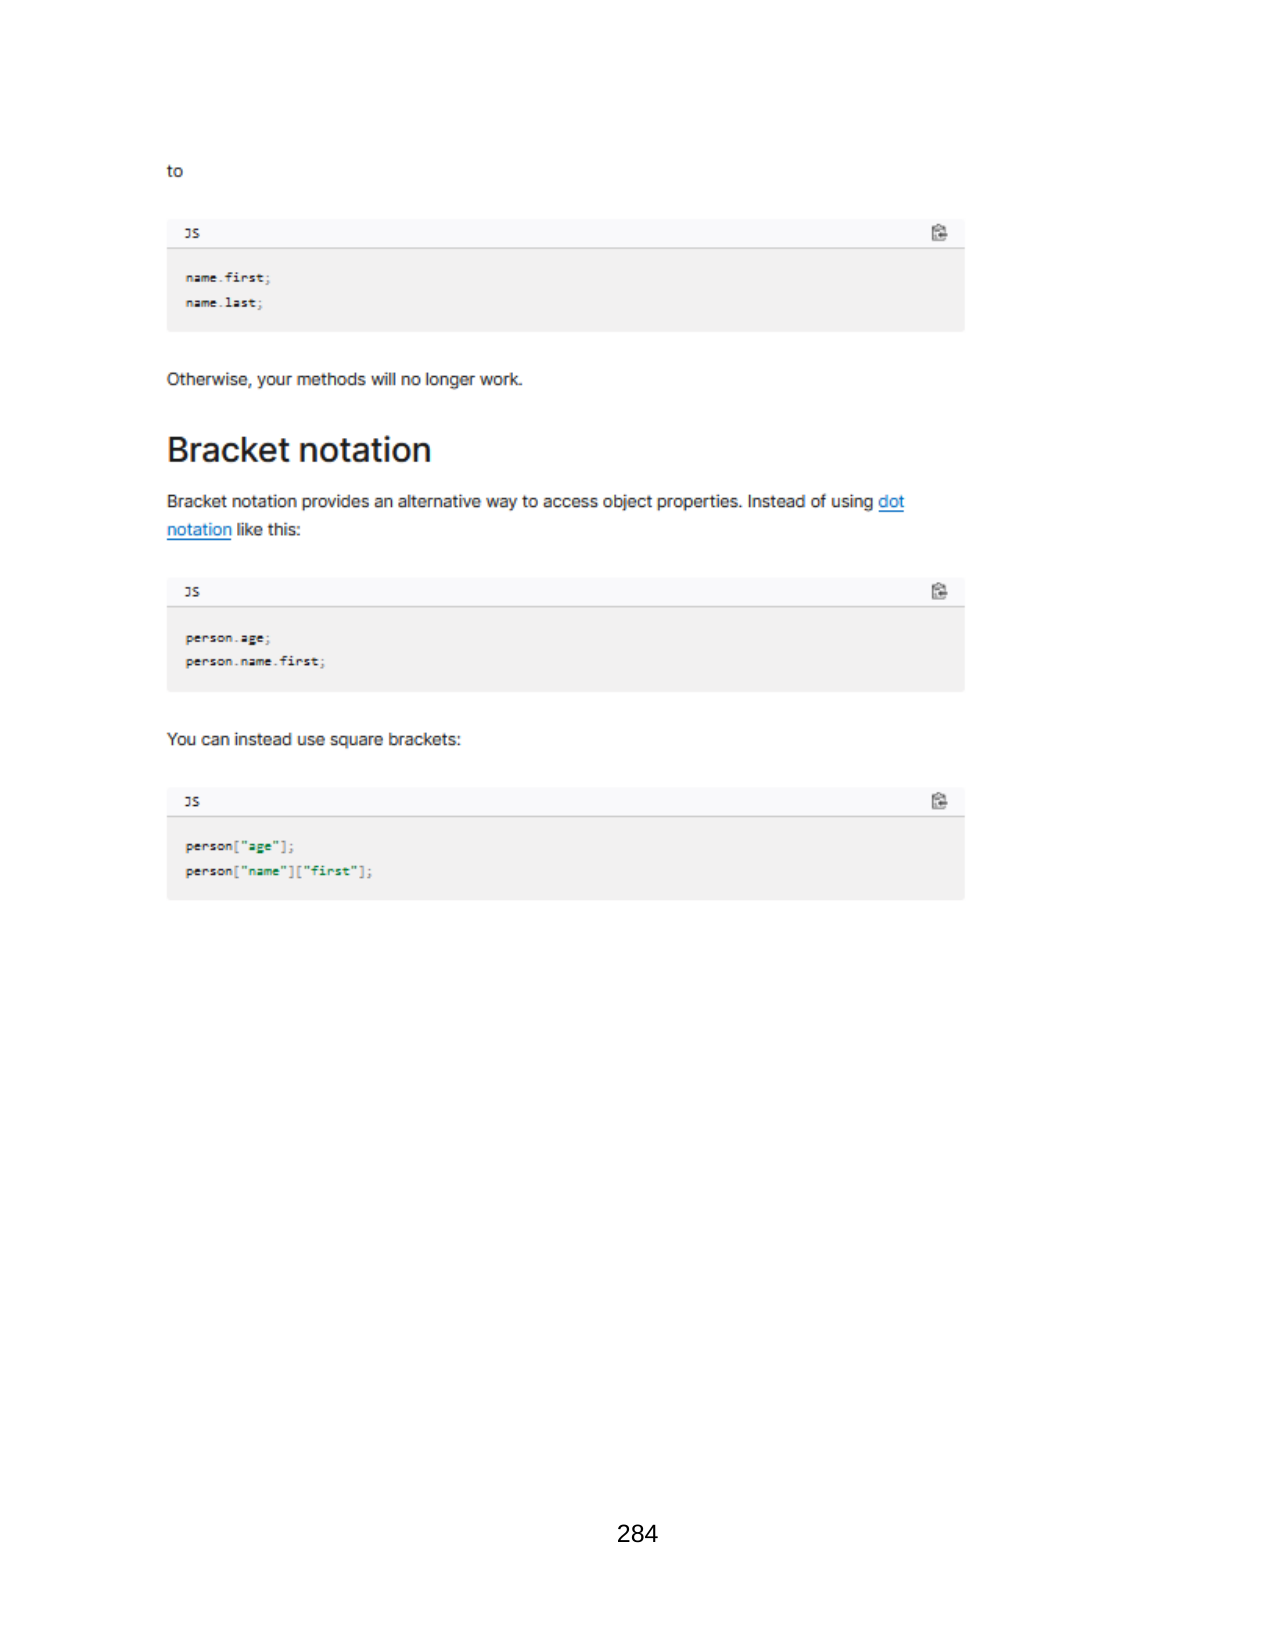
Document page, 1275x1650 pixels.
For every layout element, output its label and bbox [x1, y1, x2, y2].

picture [150, 150, 987, 913]
